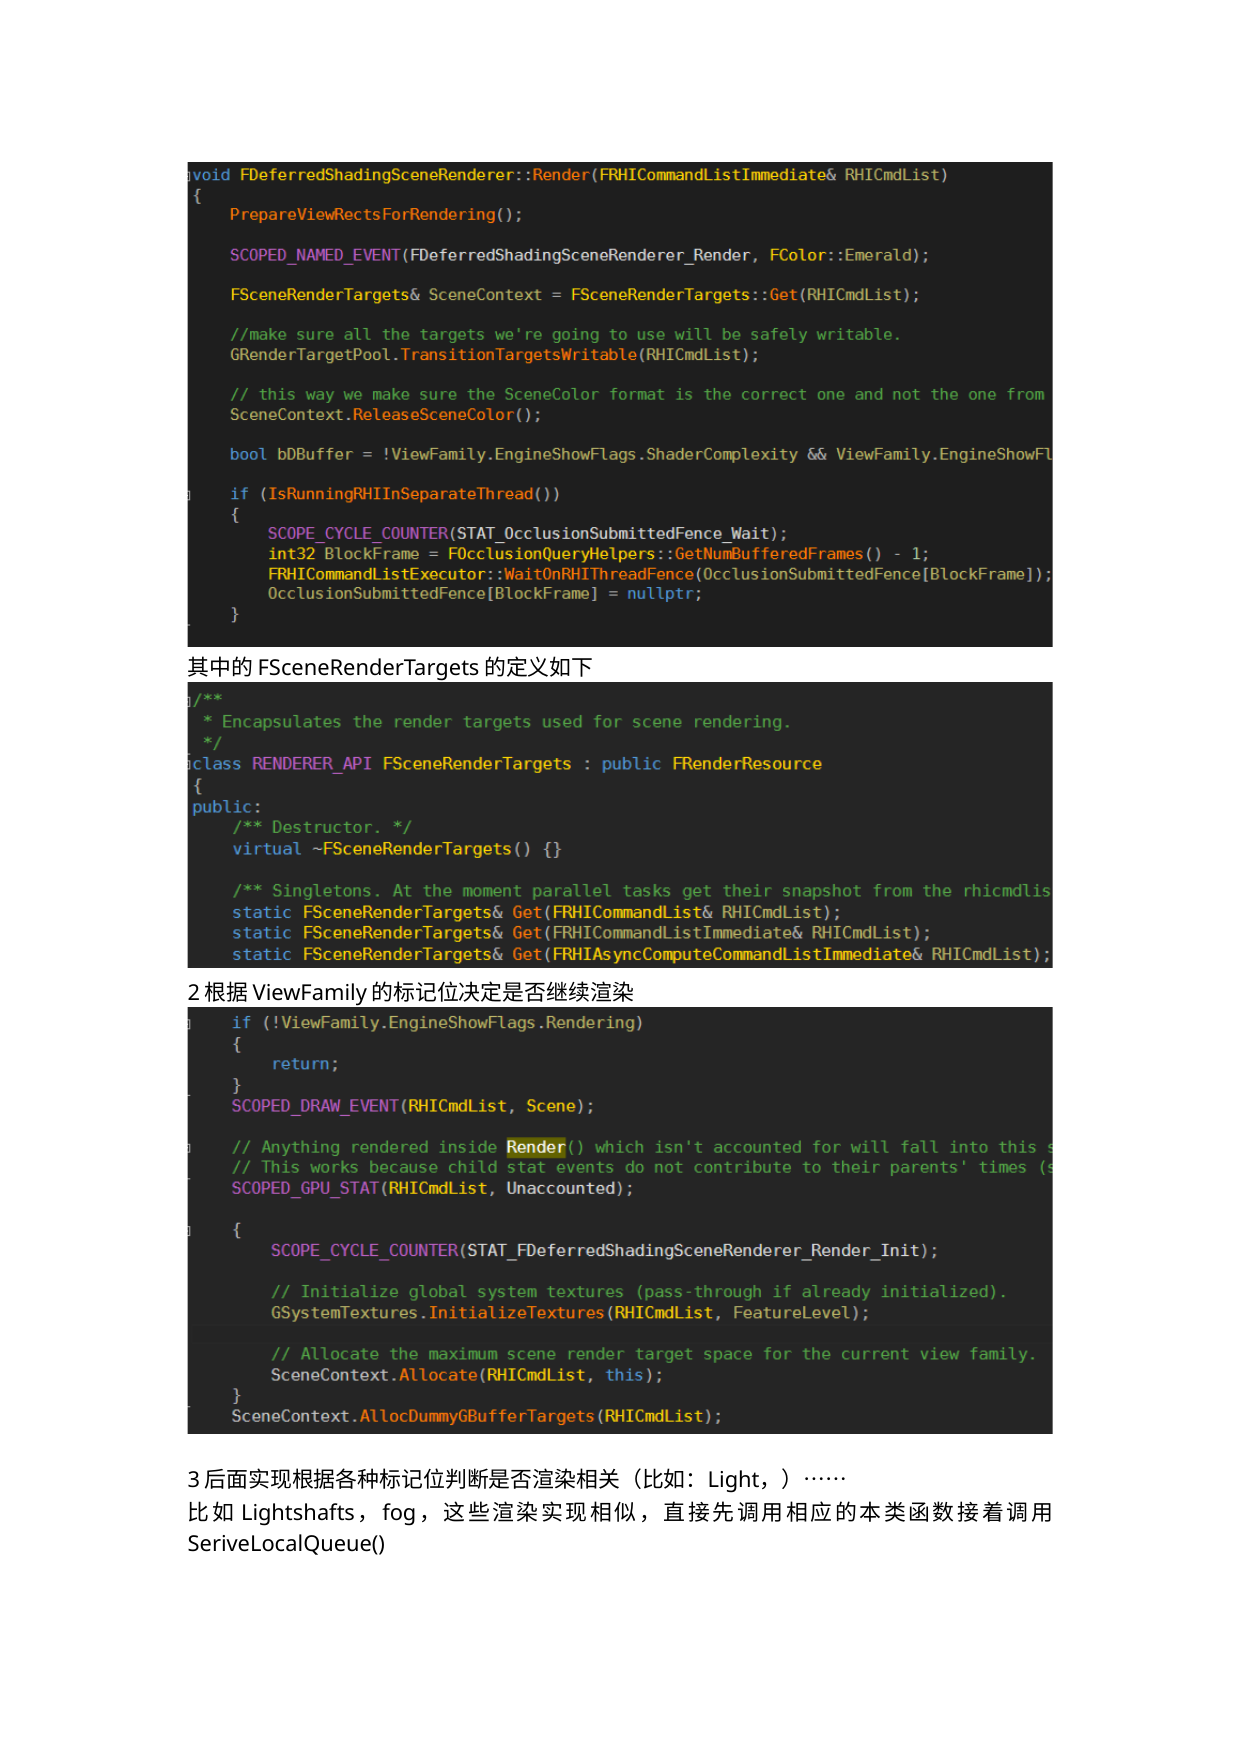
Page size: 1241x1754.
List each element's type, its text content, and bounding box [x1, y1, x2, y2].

text 3后面实现根据各种标记位判断是否渲染相关（比如：Light，）…… [187, 1462, 1053, 1494]
text 比如Lightshafts，fog，这些渲染实现相似，直接先调用相应的本类函数接着调用SeriveLocalQueue() [187, 1494, 1053, 1559]
picture [187, 1007, 1053, 1434]
text 2根据ViewFamily的标记位决定是否继续渲染 [187, 974, 1053, 1007]
picture [187, 682, 1053, 968]
picture [187, 162, 1053, 647]
text 其中的FSceneRenderTargets的定义如下 [187, 649, 1053, 682]
